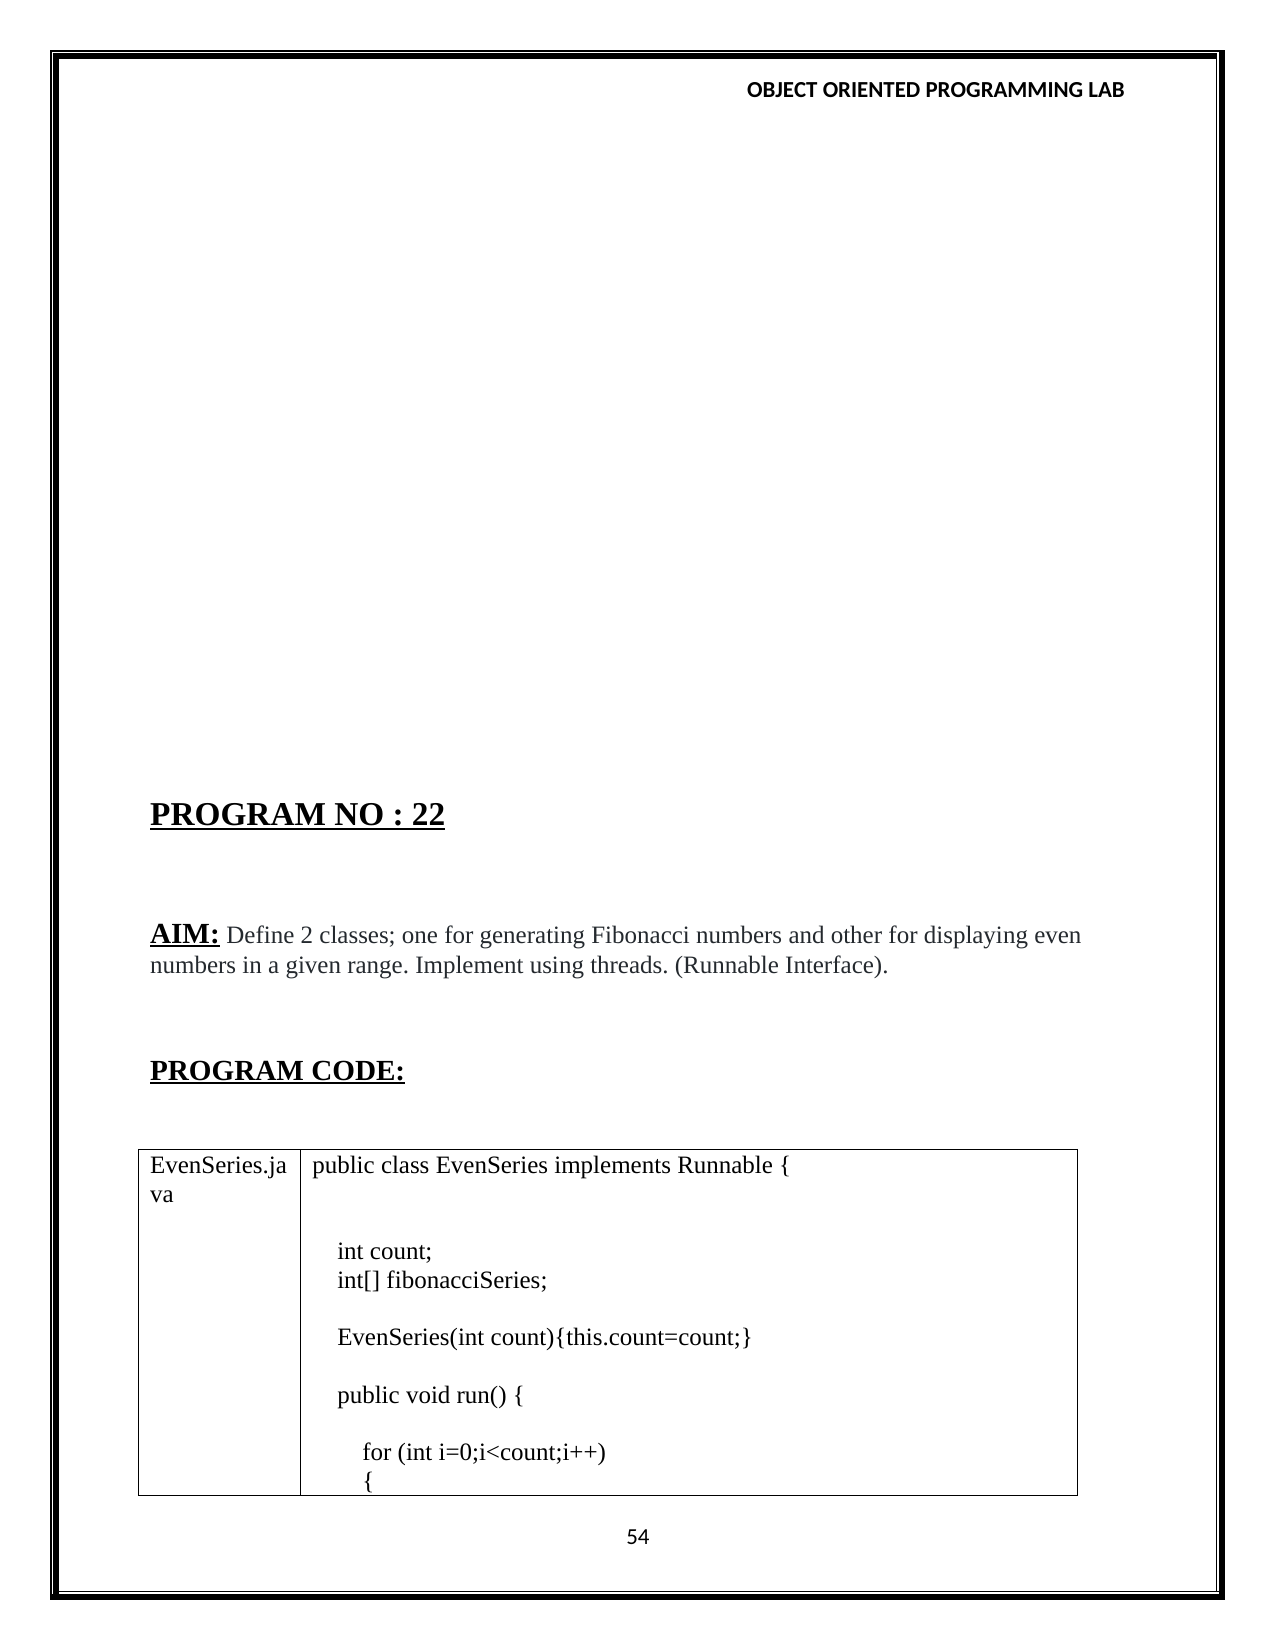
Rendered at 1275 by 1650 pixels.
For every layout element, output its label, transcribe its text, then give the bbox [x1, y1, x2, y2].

table_header EvenSeries.java [139, 1150, 300, 1495]
text PROGRAM NO : 22 [150, 794, 1125, 833]
text PROGRAM CODE: [150, 1053, 1125, 1087]
text AIM: Define 2 classes; one for generating Fibonacci numbers and other for displaying even numbers in a given range. Implement using threads. (Runnable Interface). [150, 916, 1125, 979]
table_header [301, 1150, 1077, 1495]
